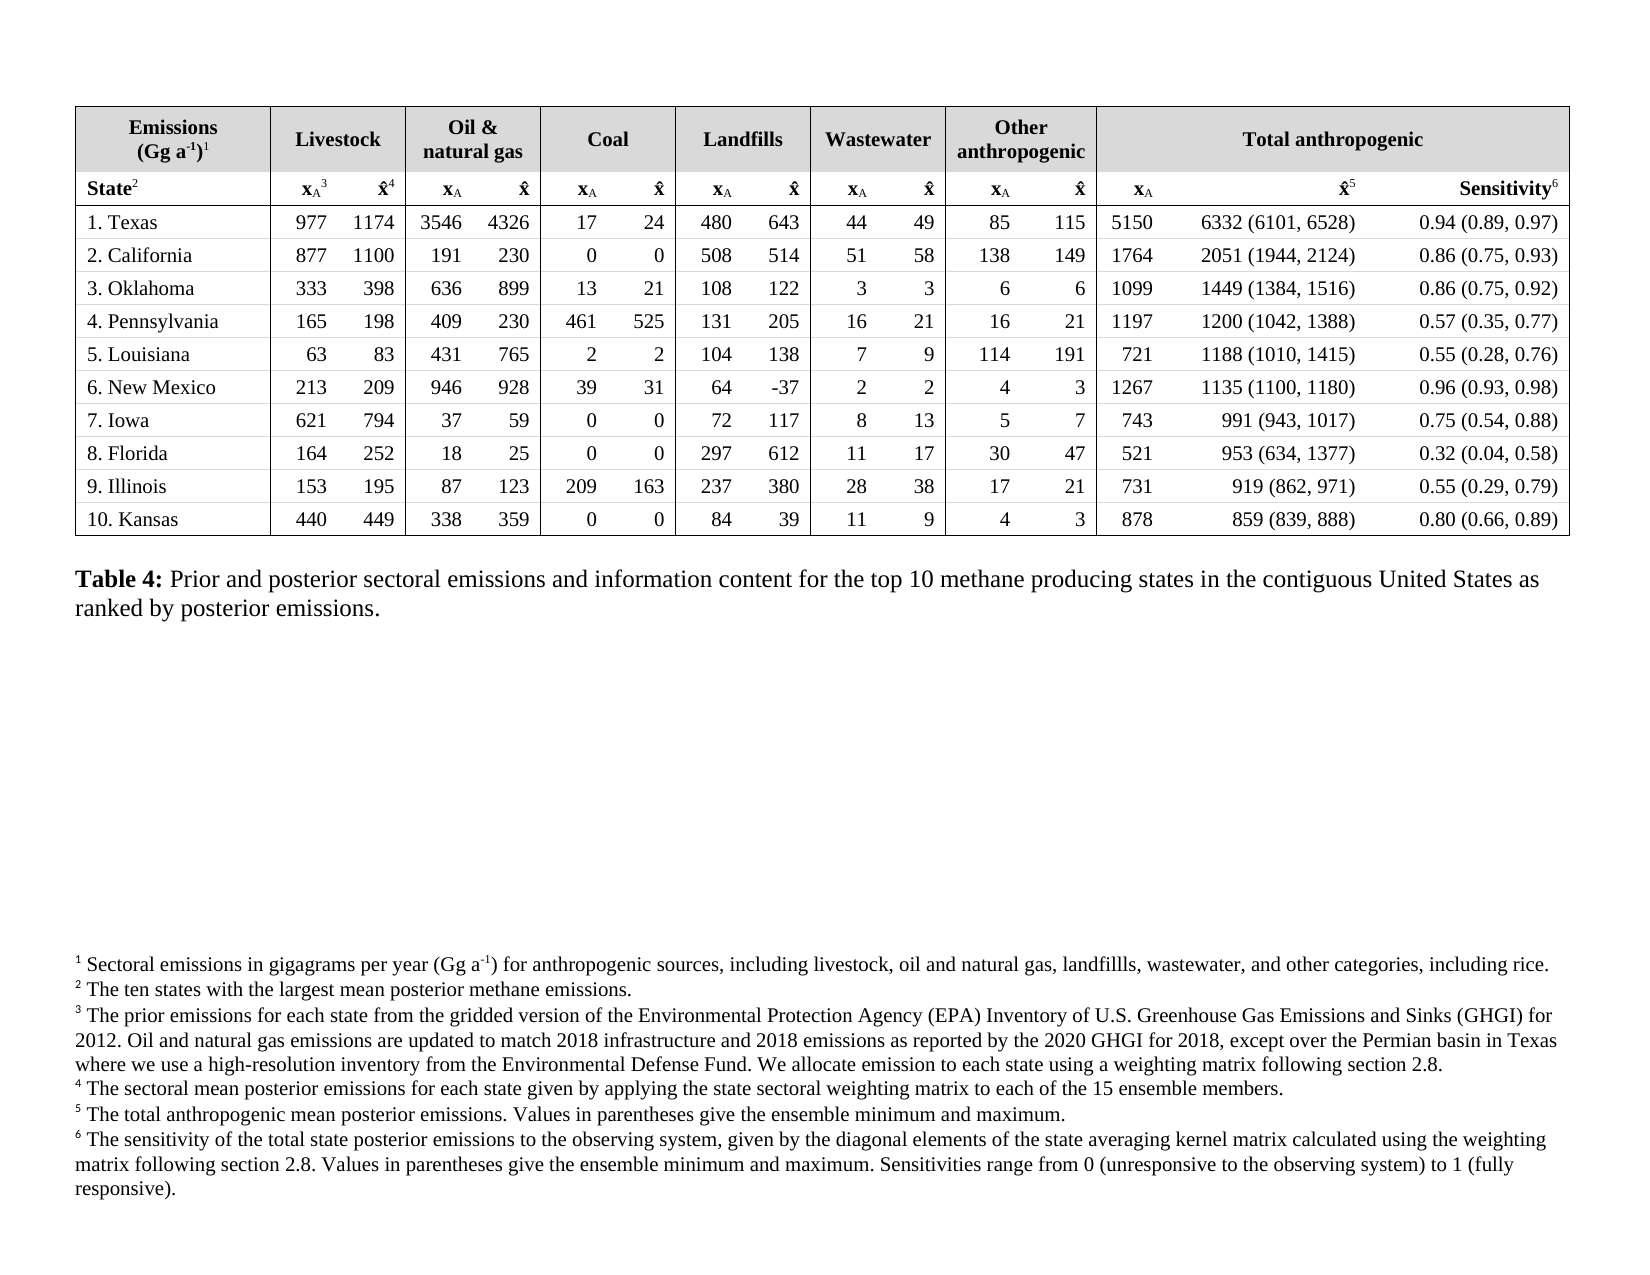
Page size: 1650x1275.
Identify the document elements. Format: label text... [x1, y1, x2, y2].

table_cell 461 [541, 305, 608, 337]
table_cell 878 [1097, 503, 1164, 535]
table_cell 28 [811, 470, 878, 502]
table_cell 859 (839, 888) [1164, 503, 1366, 535]
table_cell x̂ [878, 172, 945, 204]
table_cell 63 [271, 338, 338, 370]
table_cell 3 [878, 272, 945, 304]
table_cell xA [1097, 172, 1164, 204]
table_cell 21 [878, 305, 945, 337]
table_cell 0.86 (0.75, 0.93) [1366, 239, 1569, 271]
table_cell 409 [406, 305, 473, 337]
table_cell 115 [1021, 206, 1096, 238]
table_cell 30 [946, 437, 1021, 469]
table_cell 5. Louisiana [76, 338, 270, 370]
table_cell 743 [1097, 404, 1164, 436]
table_header Emissions (Gg a-1) [76, 107, 270, 172]
table_cell 877 [271, 239, 338, 271]
table_cell 47 [1021, 437, 1096, 469]
table_cell 919 (862, 971) [1164, 470, 1366, 502]
table_header Livestock [271, 107, 405, 172]
table_cell 297 [676, 437, 743, 469]
table_cell 9. Illinois [76, 470, 270, 502]
table_cell 0 [541, 404, 608, 436]
table_header Total anthropogenic [1097, 107, 1569, 172]
table_cell 521 [1097, 437, 1164, 469]
table_cell 1200 (1042, 1388) [1164, 305, 1366, 337]
table_cell 230 [473, 305, 540, 337]
table_cell 59 [473, 404, 540, 436]
table_cell 13 [541, 272, 608, 304]
table_cell 359 [473, 503, 540, 535]
table_cell 21 [608, 272, 675, 304]
table_cell 83 [338, 338, 405, 370]
table_cell 21 [1021, 470, 1096, 502]
table_cell 163 [608, 470, 675, 502]
table_cell 731 [1097, 470, 1164, 502]
table_cell 6 [946, 272, 1021, 304]
table_header Wastewater [811, 107, 945, 172]
table_cell 0 [541, 503, 608, 535]
table_cell 17 [878, 437, 945, 469]
table_cell 0.32 (0.04, 0.58) [1366, 437, 1569, 469]
table_cell 149 [1021, 239, 1096, 271]
table_cell 1197 [1097, 305, 1164, 337]
table_cell 153 [271, 470, 338, 502]
table_cell 621 [271, 404, 338, 436]
table_cell 1100 [338, 239, 405, 271]
table_cell 3 [811, 272, 878, 304]
table_cell 209 [338, 371, 405, 403]
table_cell 1135 (1100, 1180) [1164, 371, 1366, 403]
table_cell 87 [406, 470, 473, 502]
table_cell 114 [946, 338, 1021, 370]
table_cell 0.80 (0.66, 0.89) [1366, 503, 1569, 535]
table_cell 380 [743, 470, 810, 502]
table_cell 122 [743, 272, 810, 304]
table_cell xA [271, 172, 338, 204]
table_cell 9 [878, 503, 945, 535]
text Table 4: Prior and posterior sectoral emissions and information content for the top 10 methane producing states in the contiguous United States as ranked by posterior emissions. [75, 564, 1575, 622]
table_cell 11 [811, 503, 878, 535]
table_cell xA [676, 172, 743, 204]
table_cell 25 [473, 437, 540, 469]
table_cell 0 [541, 437, 608, 469]
table_cell 3. Oklahoma [76, 272, 270, 304]
table_cell 2 [608, 338, 675, 370]
table_cell 44 [811, 206, 878, 238]
table_cell 8. Florida [76, 437, 270, 469]
table_cell 3 [1021, 371, 1096, 403]
table_cell 16 [811, 305, 878, 337]
table_cell Sensitivity [1366, 172, 1569, 204]
table_cell 480 [676, 206, 743, 238]
table_cell 7. Iowa [76, 404, 270, 436]
table_cell 84 [676, 503, 743, 535]
table_cell 514 [743, 239, 810, 271]
table_cell xA [541, 172, 608, 204]
table_cell 7 [811, 338, 878, 370]
table_cell xA [946, 172, 1021, 204]
table_cell 946 [406, 371, 473, 403]
table_cell 0.96 (0.93, 0.98) [1366, 371, 1569, 403]
table_cell 0 [608, 503, 675, 535]
table_cell 6332 (6101, 6528) [1164, 206, 1366, 238]
table_header Coal [541, 107, 675, 172]
table_cell 17 [946, 470, 1021, 502]
table_cell 1188 (1010, 1415) [1164, 338, 1366, 370]
table_header Oil & natural gas [406, 107, 540, 172]
table_cell 3 [1021, 503, 1096, 535]
table_cell 508 [676, 239, 743, 271]
table_cell 51 [811, 239, 878, 271]
table_cell 13 [878, 404, 945, 436]
table_cell 18 [406, 437, 473, 469]
table_cell 24 [608, 206, 675, 238]
table_cell 0.94 (0.89, 0.97) [1366, 206, 1569, 238]
table_cell 39 [541, 371, 608, 403]
table_cell 1449 (1384, 1516) [1164, 272, 1366, 304]
table_cell 7 [1021, 404, 1096, 436]
table_cell 4. Pennsylvania [76, 305, 270, 337]
table_cell 2051 (1944, 2124) [1164, 239, 1366, 271]
table_cell 37 [406, 404, 473, 436]
table_cell 72 [676, 404, 743, 436]
table_cell 64 [676, 371, 743, 403]
table_cell 338 [406, 503, 473, 535]
table_cell x̂ [608, 172, 675, 204]
table_cell 85 [946, 206, 1021, 238]
table_cell 2 [811, 371, 878, 403]
table_cell xA [811, 172, 878, 204]
table_cell 38 [878, 470, 945, 502]
table_cell 4 [946, 503, 1021, 535]
table_cell 0.55 (0.28, 0.76) [1366, 338, 1569, 370]
table_cell 4 [946, 371, 1021, 403]
table_cell 1764 [1097, 239, 1164, 271]
table_cell 5 [946, 404, 1021, 436]
table_cell 333 [271, 272, 338, 304]
table_cell 991 (943, 1017) [1164, 404, 1366, 436]
table_cell 0.86 (0.75, 0.92) [1366, 272, 1569, 304]
table_cell 21 [1021, 305, 1096, 337]
table_cell 431 [406, 338, 473, 370]
table_cell 449 [338, 503, 405, 535]
table_cell 5150 [1097, 206, 1164, 238]
table_cell 209 [541, 470, 608, 502]
table_cell 230 [473, 239, 540, 271]
table_cell 16 [946, 305, 1021, 337]
table_cell 0 [608, 437, 675, 469]
table_cell 198 [338, 305, 405, 337]
table_cell 237 [676, 470, 743, 502]
table_cell 1. Texas [76, 206, 270, 238]
table_cell x̂ [473, 172, 540, 204]
table_cell 2 [878, 371, 945, 403]
table_cell 9 [878, 338, 945, 370]
table_cell 10. Kansas [76, 503, 270, 535]
table_cell -37 [743, 371, 810, 403]
table_cell x̂ [1164, 172, 1366, 204]
table_cell 3546 [406, 206, 473, 238]
table_cell 6 [1021, 272, 1096, 304]
table_cell 643 [743, 206, 810, 238]
table_cell 765 [473, 338, 540, 370]
table_cell 721 [1097, 338, 1164, 370]
table_cell 0 [608, 239, 675, 271]
table_cell 2. California [76, 239, 270, 271]
table_cell 191 [406, 239, 473, 271]
table_cell 440 [271, 503, 338, 535]
table_cell 928 [473, 371, 540, 403]
table_cell 525 [608, 305, 675, 337]
table_cell 11 [811, 437, 878, 469]
table_cell x̂ [743, 172, 810, 204]
table_cell 31 [608, 371, 675, 403]
table_cell 1174 [338, 206, 405, 238]
table_cell 6. New Mexico [76, 371, 270, 403]
table_cell 39 [743, 503, 810, 535]
table_cell 108 [676, 272, 743, 304]
table_cell 164 [271, 437, 338, 469]
table_cell 4326 [473, 206, 540, 238]
table_cell 104 [676, 338, 743, 370]
table_cell 131 [676, 305, 743, 337]
table_cell 205 [743, 305, 810, 337]
table_cell x̂ [1021, 172, 1096, 204]
table_cell 398 [338, 272, 405, 304]
table_cell 794 [338, 404, 405, 436]
table_cell 58 [878, 239, 945, 271]
table_cell 977 [271, 206, 338, 238]
table_cell 165 [271, 305, 338, 337]
table_cell 17 [541, 206, 608, 238]
table_cell 195 [338, 470, 405, 502]
table_cell 117 [743, 404, 810, 436]
table_cell 899 [473, 272, 540, 304]
table_cell 191 [1021, 338, 1096, 370]
table_cell 612 [743, 437, 810, 469]
table_cell 0.55 (0.29, 0.79) [1366, 470, 1569, 502]
table_cell 49 [878, 206, 945, 238]
table_header Other anthropogenic [946, 107, 1096, 172]
table_header Landfills [676, 107, 810, 172]
table_cell 0 [541, 239, 608, 271]
table_cell State [76, 172, 270, 204]
table_cell 138 [946, 239, 1021, 271]
table_cell 213 [271, 371, 338, 403]
table_cell 138 [743, 338, 810, 370]
table_cell 0.57 (0.35, 0.77) [1366, 305, 1569, 337]
table_cell 953 (634, 1377) [1164, 437, 1366, 469]
table_cell 636 [406, 272, 473, 304]
table_cell 123 [473, 470, 540, 502]
table_cell 2 [541, 338, 608, 370]
table_cell 252 [338, 437, 405, 469]
table_cell x̂ [338, 172, 405, 204]
table_cell 1099 [1097, 272, 1164, 304]
table_cell xA [406, 172, 473, 204]
table_cell 1267 [1097, 371, 1164, 403]
table_cell 8 [811, 404, 878, 436]
table_cell 0 [608, 404, 675, 436]
table_cell 0.75 (0.54, 0.88) [1366, 404, 1569, 436]
